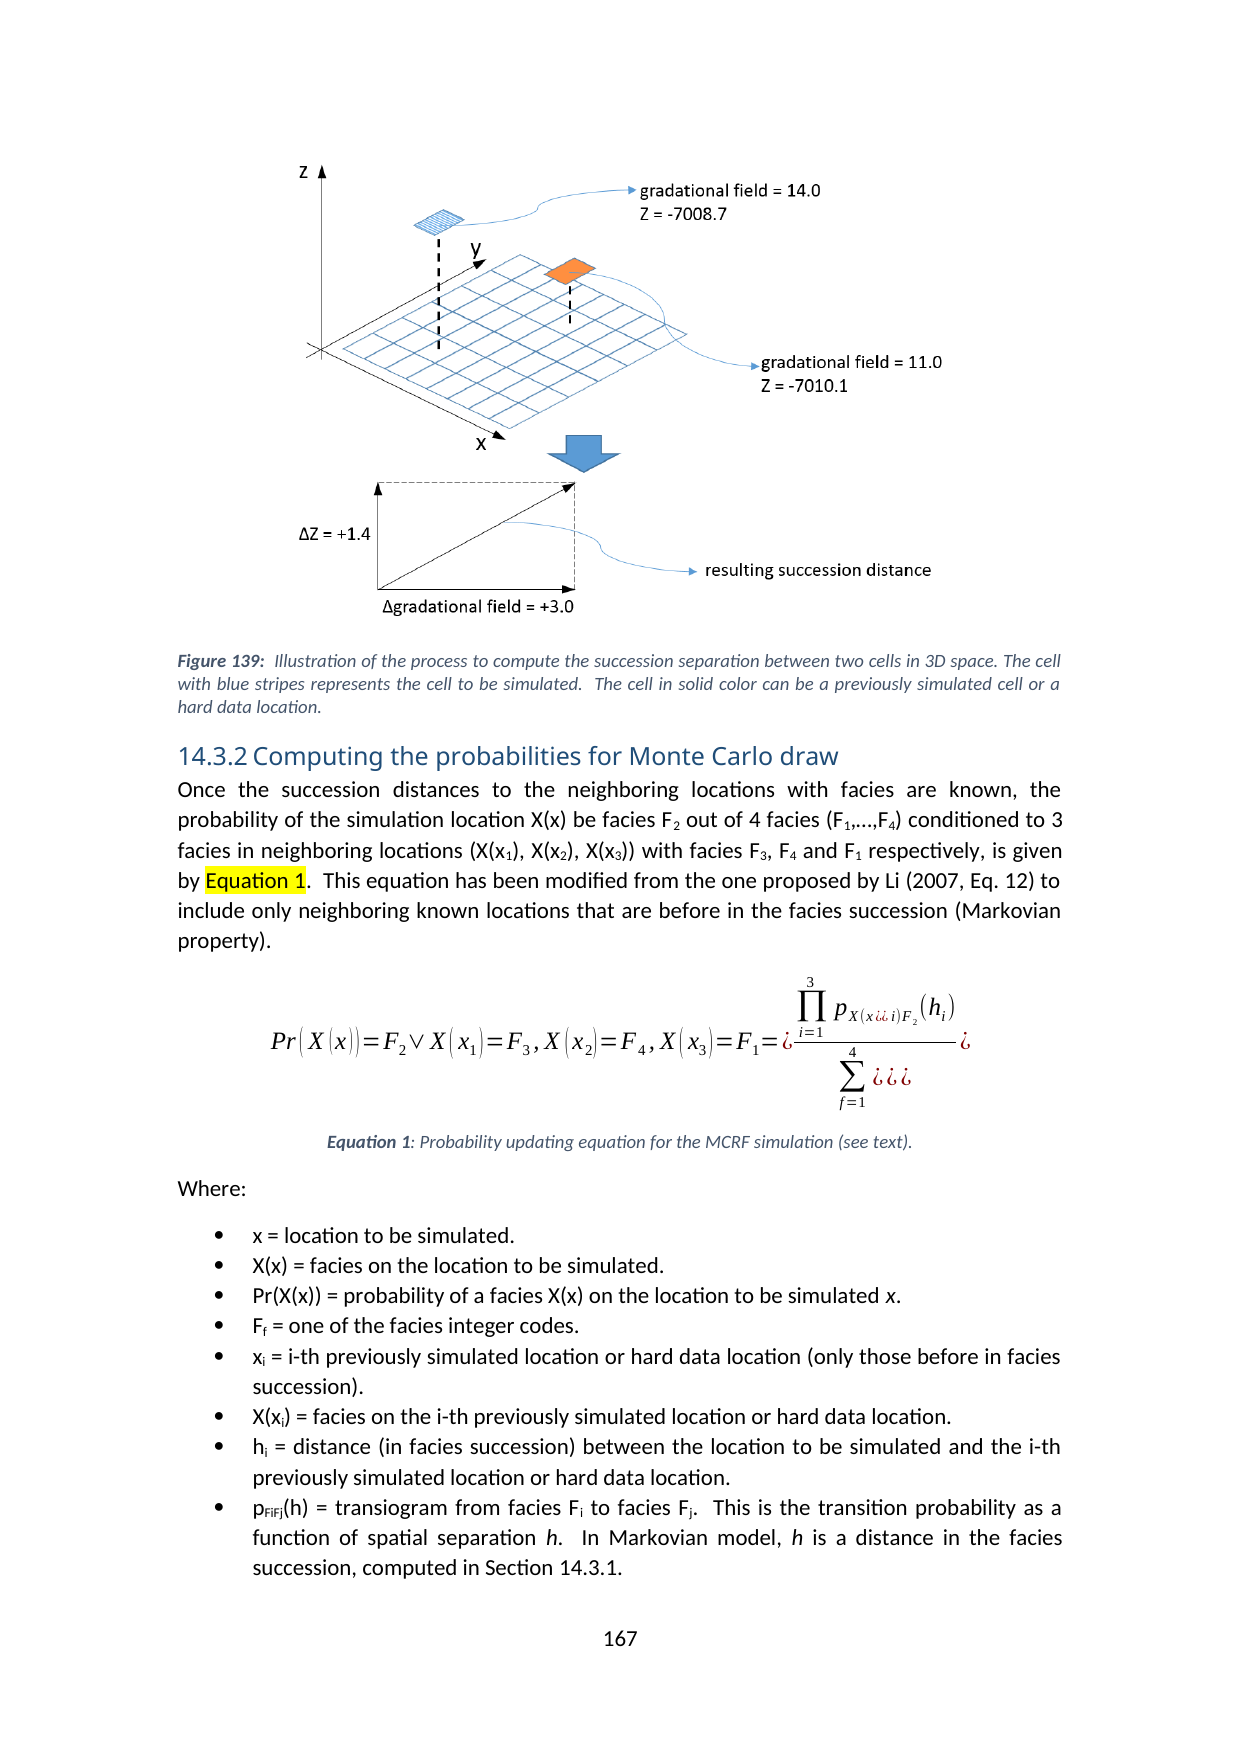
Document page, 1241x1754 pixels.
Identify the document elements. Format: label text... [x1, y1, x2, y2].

subtitle Computing the probabilities for Monte Carlo draw [177, 739, 1063, 773]
text Once the succession distances to the neighboring locations with facies are known, the probability of the simulation location X(x) be facies F2 out of 4 facies (F1,…,F4) conditioned to 3 facies in neighboring locations (X(x1), X(x2), X(x3)) with facies F3, F4 and F1 respectively, is given by Equation 1. This equation has been modified from the one proposed by Li (2007, Eq. 12) to include only neighboring known locations that are before in the facies succession (Markovian property). [177, 775, 1063, 954]
text Figure 139: Illustration of the process to compute the succession separation between two cells in 3D space. The cell with blue stripes represents the cell to be simulated. The cell in solid color can be a previously simulated cell or a hard data location. [177, 649, 1063, 718]
picture [286, 147, 954, 631]
list pFiFj(h) = transiogram from facies Fi to facies Fj. This is the transition probability as a function of spatial separation h. In Markovian model, h is a distance in the facies succession, computed in Section 14.3.1. [215, 1493, 1063, 1581]
text Equation 1: Probability updating equation for the MCRF simulation (see text). [177, 1130, 1063, 1153]
list hi = distance (in facies succession) between the location to be simulated and the i-th previously simulated location or hard data location. [215, 1432, 1063, 1491]
list Ff = one of the facies integer codes. [215, 1312, 1063, 1340]
list Pr(X(x)) = probability of a facies X(x) on the location to be simulated x. [215, 1281, 1063, 1309]
list X(x) = facies on the location to be simulated. [215, 1251, 1063, 1279]
list X(xi) = facies on the i-th previously simulated location or hard data location. [215, 1402, 1063, 1430]
list xi = i-th previously simulated location or hard data location (only those before in facies succession). [215, 1342, 1063, 1400]
text Where: [177, 1174, 1063, 1202]
list x = location to be simulated. [215, 1221, 1063, 1249]
